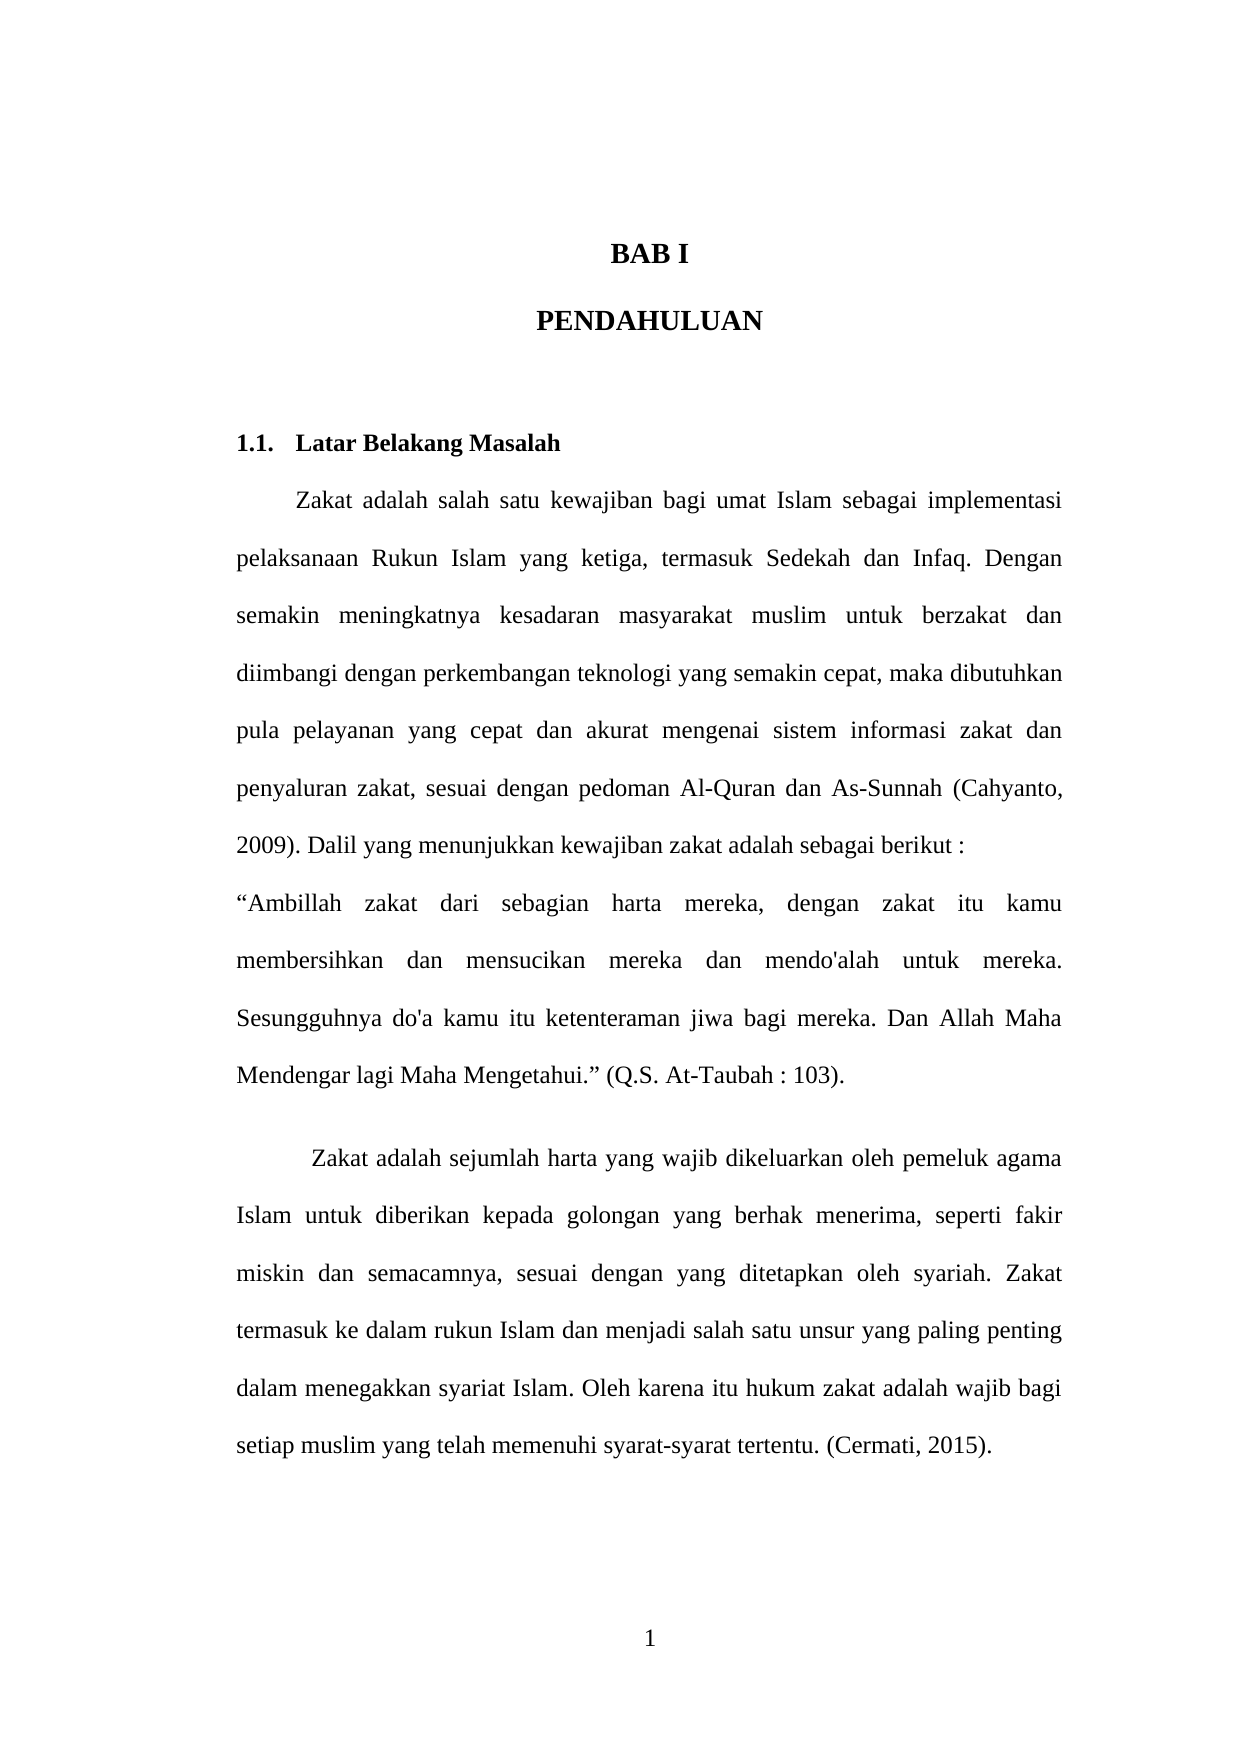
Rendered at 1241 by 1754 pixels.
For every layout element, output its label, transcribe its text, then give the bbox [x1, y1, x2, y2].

subtitle BAB I PENDAHULUAN [236, 236, 1063, 337]
text Zakat adalah sejumlah harta yang wajib dikeluarkan oleh pemeluk agama Islam untuk diberikan kepada golongan yang berhak menerima, seperti fakir miskin dan semacamnya, sesuai dengan yang ditetapkan oleh syariah. Zakat termasuk ke dalam rukun Islam dan menjadi salah satu unsur yang paling penting dalam menegakkan syariat Islam. Oleh karena itu hukum zakat adalah wajib bagi setiap muslim yang telah memenuhi syarat-syarat tertentu. . [236, 1143, 1063, 1459]
subtitle Latar Belakang Masalah [236, 428, 1063, 457]
list “Ambillah zakat dari sebagian harta mereka, dengan zakat itu kamu membersihkan dan mensucikan mereka dan mendo'alah untuk mereka. Sesungguhnya do'a kamu itu ketenteraman jiwa bagi mereka. Dan Allah Maha Mendengar lagi Maha Mengetahui.” (Q.S. At-Taubah : 103). [236, 888, 1063, 1089]
list Zakat adalah salah satu kewajiban bagi umat Islam sebagai implementasi pelaksanaan Rukun Islam yang ketiga, termasuk Sedekah dan Infaq. Dengan semakin meningkatnya kesadaran masyarakat muslim untuk berzakat dan diimbangi dengan perkembangan teknologi yang semakin cepat, maka dibutuhkan pula pelayanan yang cepat dan akurat mengenai sistem informasi zakat dan penyaluran zakat, sesuai dengan pedoman Al-Quran dan As-Sunnah . Dalil yang menunjukkan kewajiban zakat adalah sebagai berikut : [236, 485, 1063, 859]
